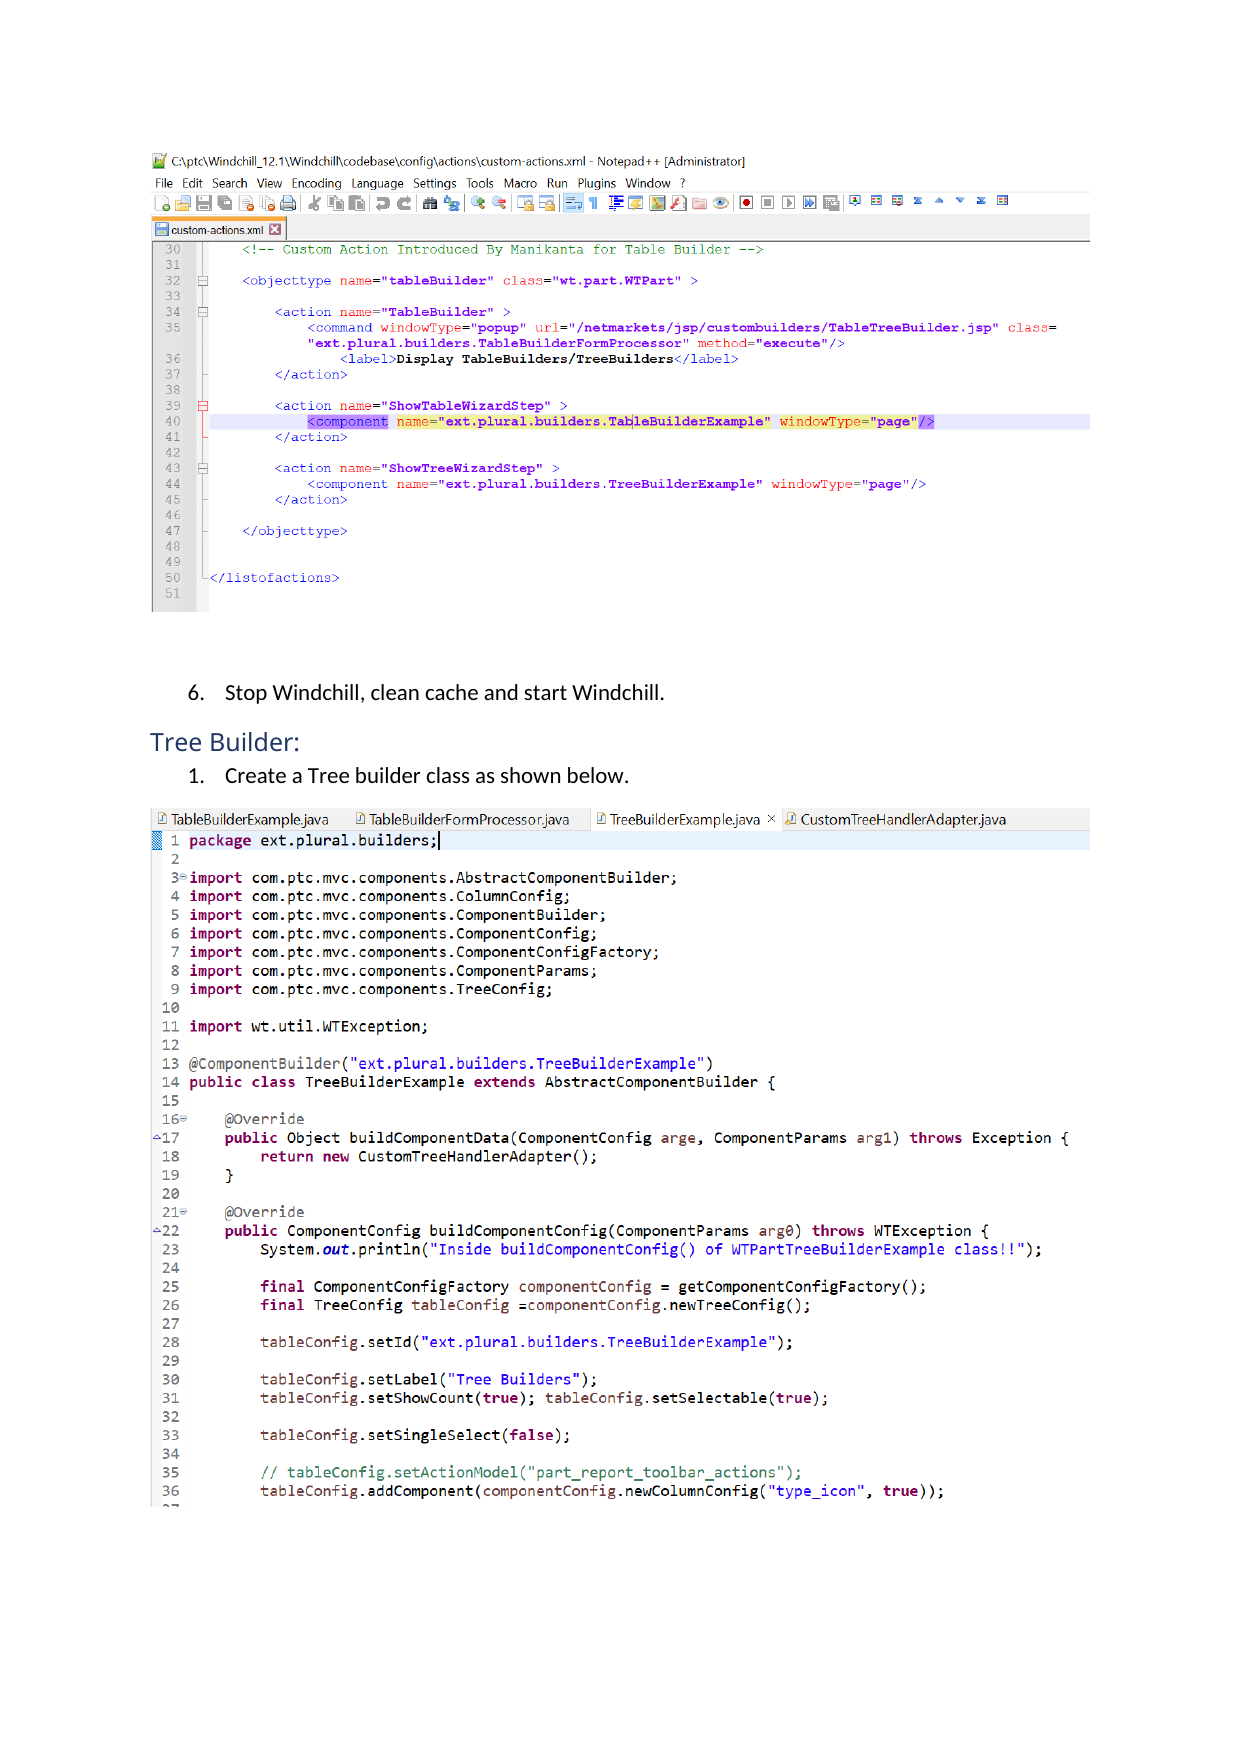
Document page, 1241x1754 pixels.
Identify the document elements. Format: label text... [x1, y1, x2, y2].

picture [150, 150, 1091, 612]
picture [150, 808, 1091, 1507]
list Stop Windchill, clean cache and start Windchill. [187, 678, 1090, 706]
subtitle Tree Builder: [150, 724, 1090, 759]
list Create a Tree builder class as shown below. [187, 761, 1090, 789]
